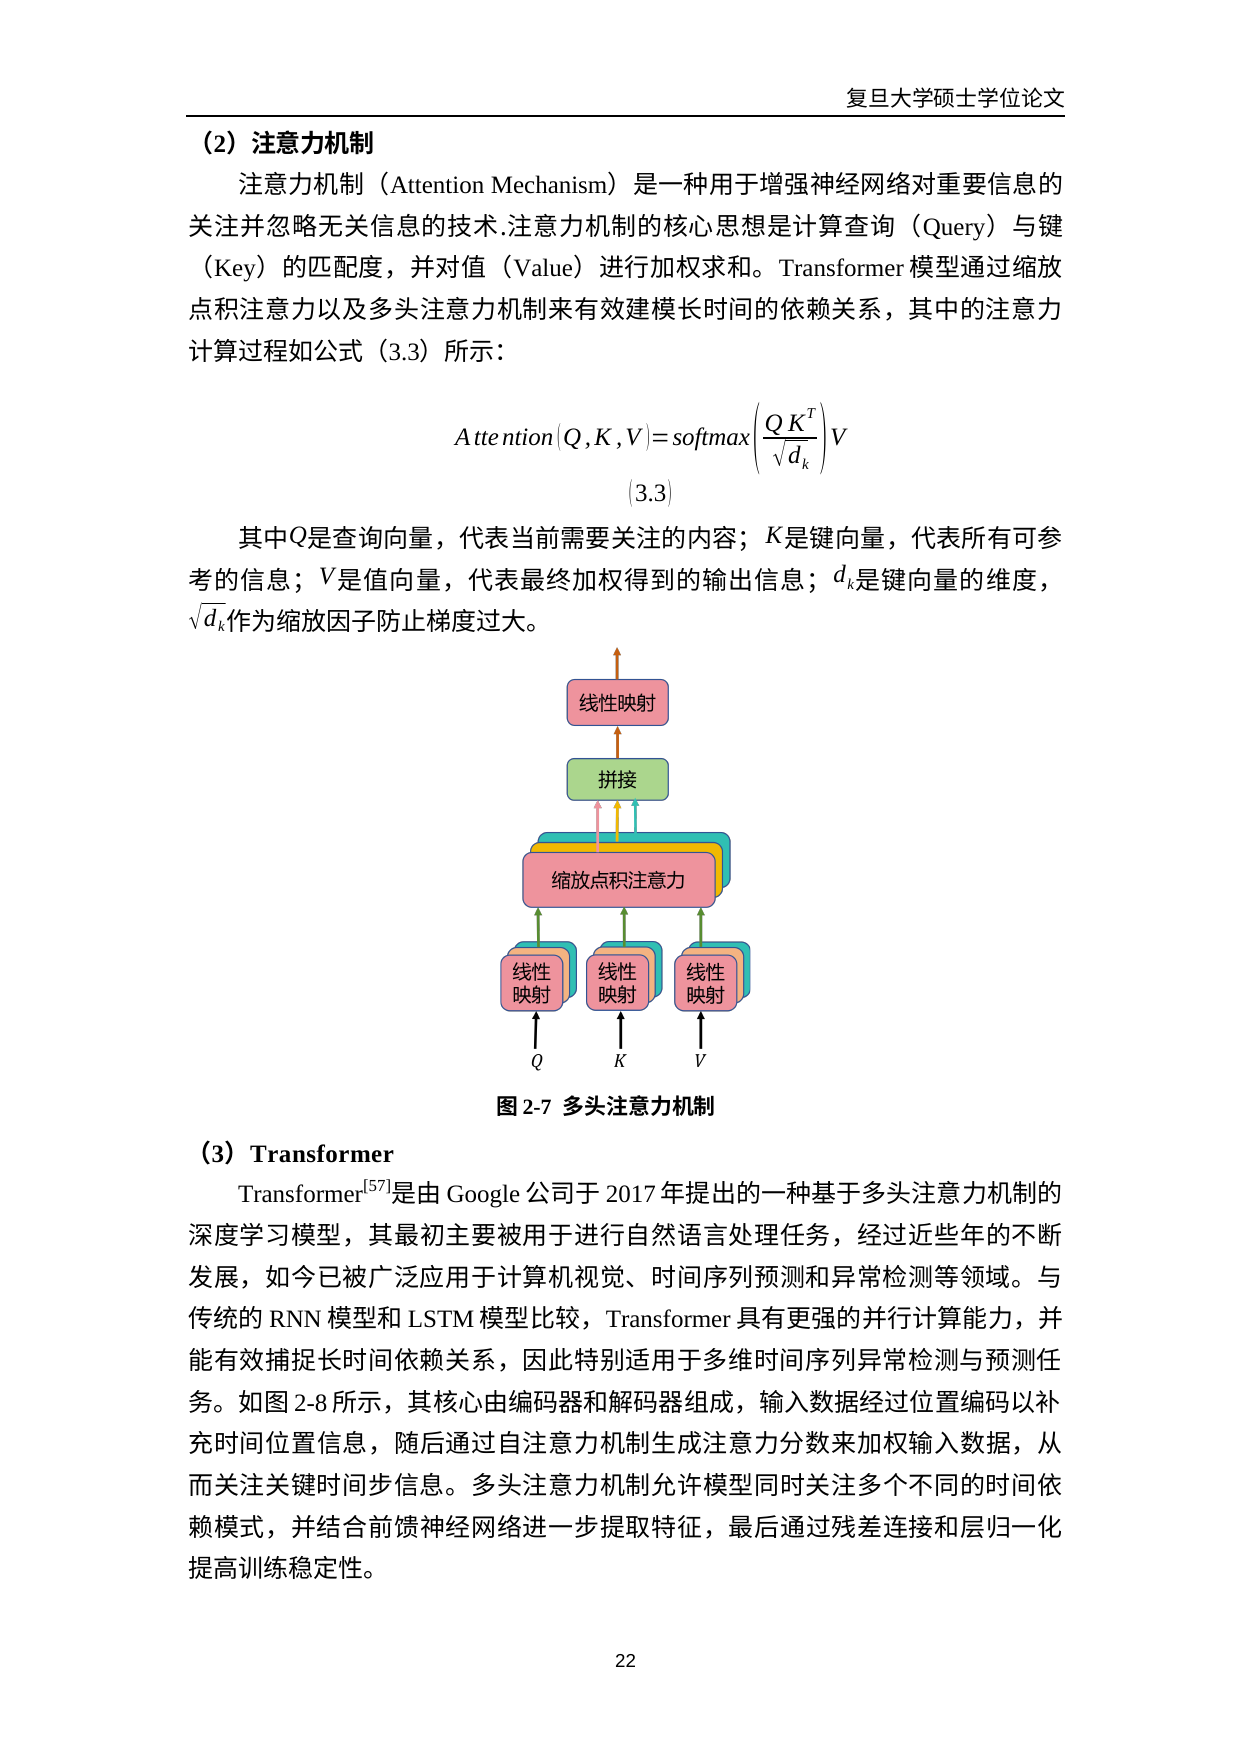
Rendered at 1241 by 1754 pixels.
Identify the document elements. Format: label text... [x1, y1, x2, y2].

text （3）Transformer [186, 1133, 1065, 1169]
text 图2-7 多头注意力机制 [496, 1089, 1065, 1121]
picture [500, 639, 751, 1072]
text 其中是查询向量，代表当前需要关注的内容；是键向量，代表所有可参考的信息；是值向量，代表最终加权得到的输出信息；是键向量的维度，作为缩放因子防止梯度过大。 [188, 514, 1063, 639]
text Transformer[57]是由Google公司于2017年提出的一种基于多头注意力机制的深度学习模型，其最初主要被用于进行自然语言处理任务，经过近些年的不断发展，如今已被广泛应用于计算机视觉、时间序列预测和异常检测等领域。与传统的RNN模型和LSTM模型比较，Transformer具有更强的并行计算能力，并能有效捕捉长时间依赖关系，因此特别适用于多维时间序列异常检测与预测任务。如图2-8所示，其核心由编码器和解码器组成，输入数据经过位置编码以补充时间位置信息，随后通过自注意力机制生成注意力分数来加权输入数据，从而关注关键时间步信息。多头注意力机制允许模型同时关注多个不同的时间依赖模式，并结合前馈神经网络进一步提取特征，最后通过残差连接和层归一化提高训练稳定性。 [188, 1169, 1063, 1586]
text （2）注意力机制 [188, 124, 1065, 160]
text 注意力机制（Attention Mechanism）是一种用于增强神经网络对重要信息的关注并忽略无关信息的技术.注意力机制的核心思想是计算查询（Query）与键（Key）的匹配度，并对值（Value）进行加权求和。Transformer模型通过缩放点积注意力以及多头注意力机制来有效建模长时间的依赖关系，其中的注意力计算过程如公式（3.3）所示： [188, 160, 1063, 368]
